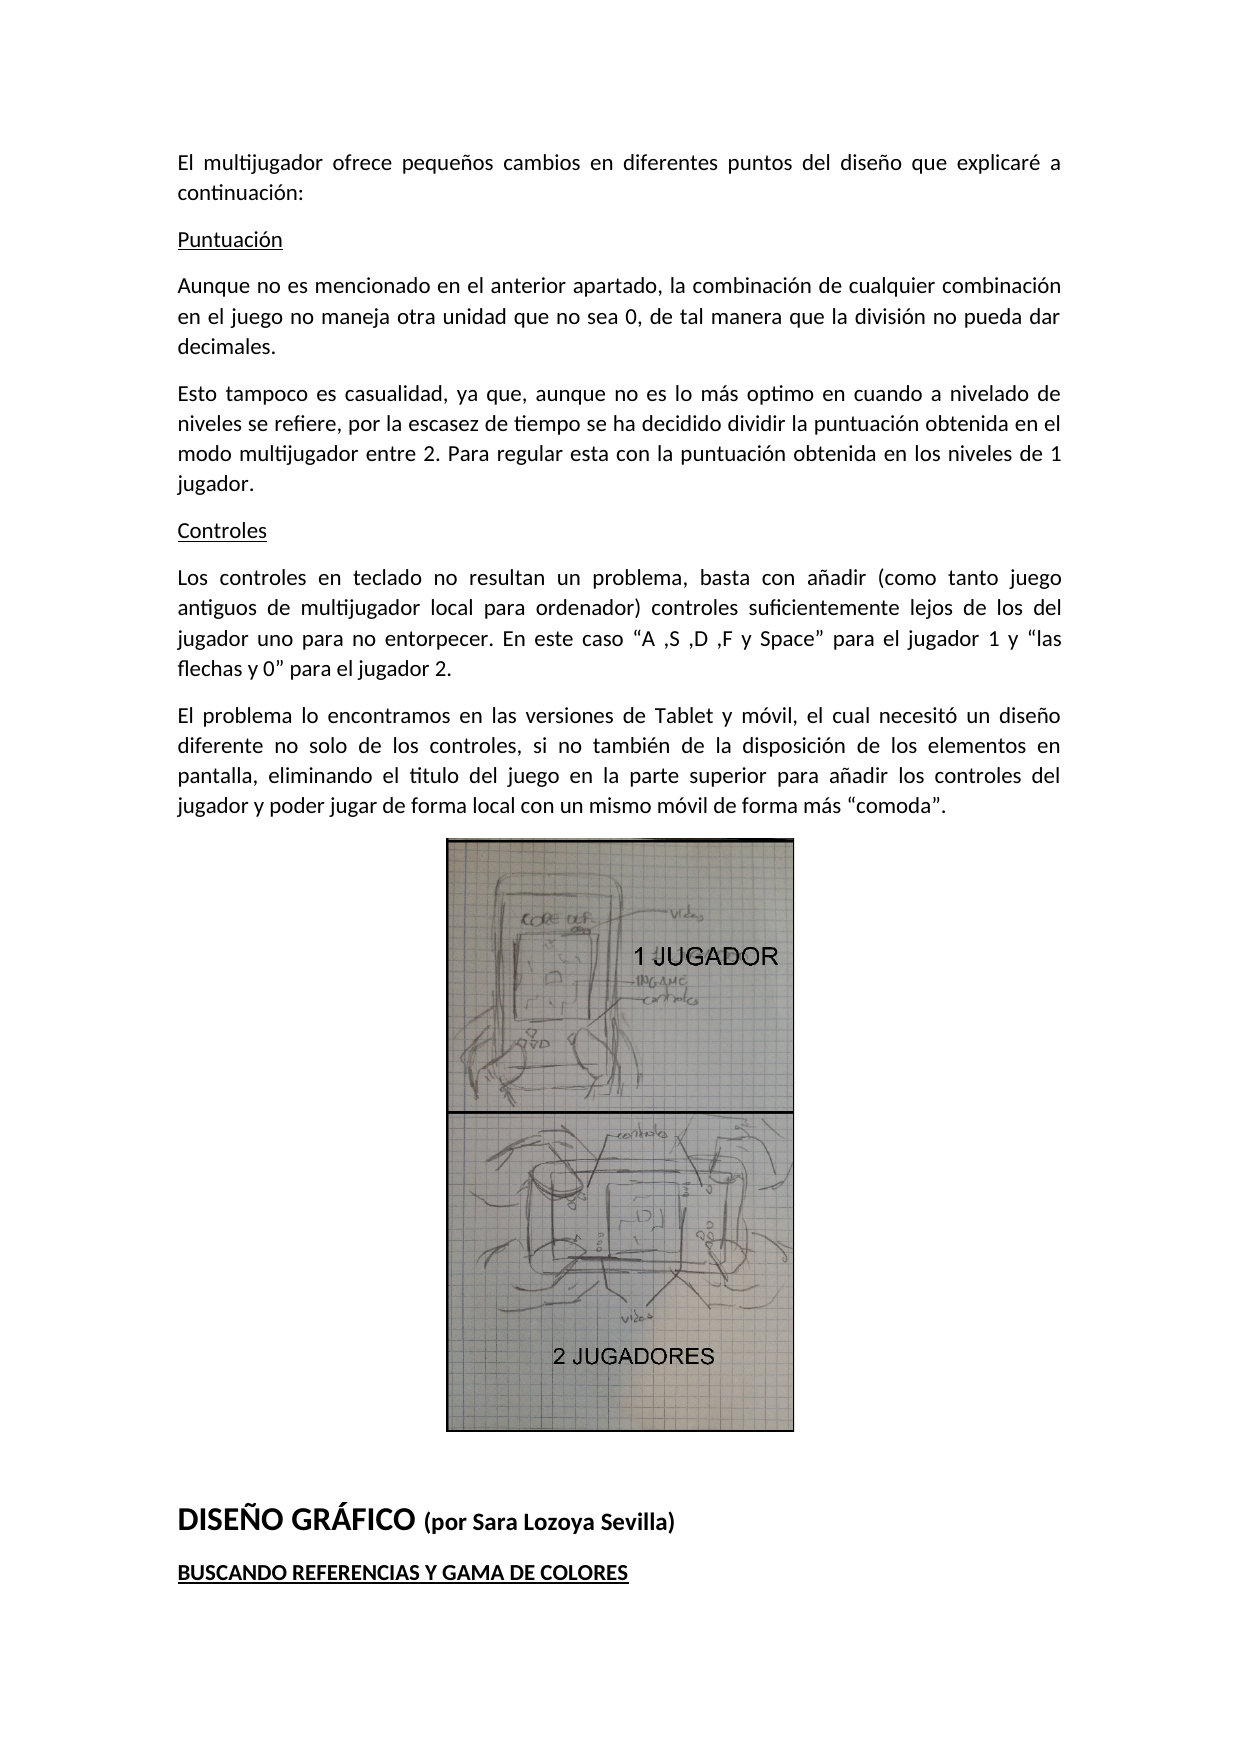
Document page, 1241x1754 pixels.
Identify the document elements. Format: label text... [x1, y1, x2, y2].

text Controles [177, 516, 1063, 544]
text BUSCANDO REFERENCIAS Y GAMA DE COLORES [177, 1558, 1063, 1586]
text Esto tampoco es casualidad, ya que, aunque no es lo más optimo en cuando a nivelado de niveles se refiere, por la escasez de tiempo se ha decidido dividir la puntuación obtenida en el modo multijugador entre 2. Para regular esta con la puntuación obtenida en los niveles de 1 jugador. [177, 379, 1063, 497]
text El problema lo encontramos en las versiones de Tablet y móvil, el cual necesitó un diseño diferente no solo de los controles, si no también de la disposición de los elementos en pantalla, eliminando el titulo del juego en la parte superior para añadir los controles del jugador y poder jugar de forma local con un mismo móvil de forma más “comoda”. [177, 701, 1063, 819]
text El multijugador ofrece pequeños cambios en diferentes puntos del diseño que explicaré a continuación: [177, 148, 1063, 206]
text Aunque no es mencionado en el anterior apartado, la combinación de cualquier combinación en el juego no maneja otra unidad que no sea 0, de tal manera que la división no pueda dar decimales. [177, 272, 1063, 360]
text DISEÑO GRÁFICO (por Sara Lozoya Sevilla) [177, 1498, 1063, 1538]
picture [446, 838, 795, 1432]
text Puntuación [177, 225, 1063, 253]
text Los controles en teclado no resultan un problema, basta con añadir (como tanto juego antiguos de multijugador local para ordenador) controles suficientemente lejos de los del jugador uno para no entorpecer. En este caso “A ,S ,D ,F y Space” para el jugador 1 y “las flechas y 0” para el jugador 2. [177, 563, 1063, 682]
